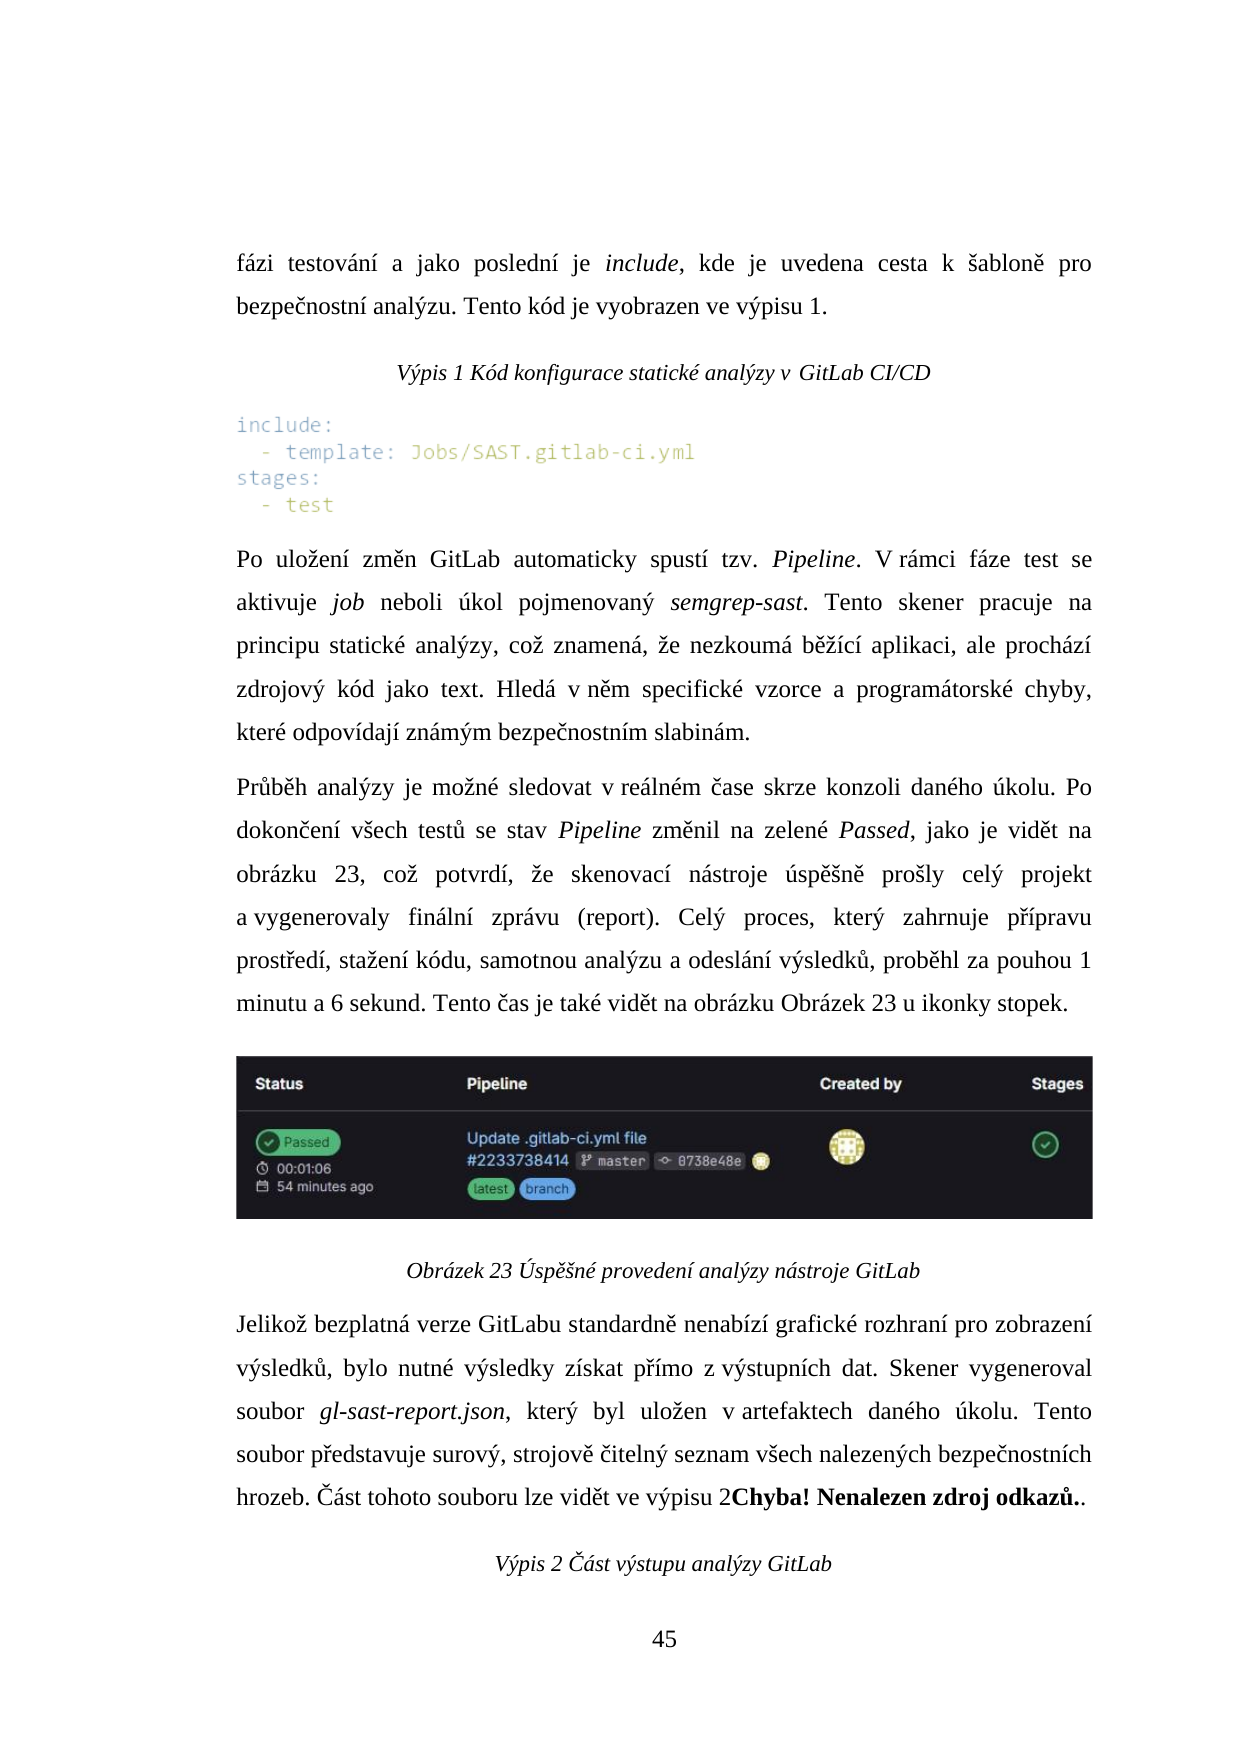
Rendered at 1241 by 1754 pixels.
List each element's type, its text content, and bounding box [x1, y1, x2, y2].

text Výpis 1 Kód konfigurace statické analýzy v GitLab CI/CD [236, 359, 1092, 386]
text Výpis 2 Část výstupu analýzy GitLab [236, 1550, 1092, 1577]
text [236, 248, 1092, 320]
text Obrázek 23 Úspěšné provedení analýzy nástroje GitLab [236, 1258, 1092, 1284]
picture [236, 1056, 1093, 1219]
text Po uložení změn GitLab automaticky spustí tzv. Pipeline. V rámci fáze test se aktivuje job neboli úkol pojmenovaný semgrep-sast. Tento skener pracuje na principu statické analýzy, což znamená, že nezkoumá běžící aplikaci, ale prochází zdrojový kód jako text. Hledá v něm specifické vzorce a programátorské chyby, které odpovídají známým bezpečnostním slabinám. [236, 544, 1092, 746]
text Jelikož bezplatná verze GitLabu standardně nenabízí grafické rozhraní pro zobrazení výsledků, bylo nutné výsledky získat přímo z výstupních dat. Skener vygeneroval soubor gl-sast-report.json, který byl uložen v artefaktech daného úkolu. Tento soubor představuje surový, strojově čitelný seznam všech nalezených bezpečnostních hrozeb. Část tohoto souboru lze vidět ve výpisu 2Chyba! Nenalezen zdroj odkazů.. [236, 1309, 1092, 1511]
text Průběh analýzy je možné sledovat v reálném čase skrze konzoli daného úkolu. Po dokončení všech testů se stav Pipeline změnil na zelené Passed, jako je vidět na obrázku 23, což potvrdí, že skenovací nástroje úspěšně prošly celý projekt a vygenerovaly finální zprávu (report). Celý proces, který zahrnuje přípravu prostředí, stažení kódu, samotnou analýzu a odeslání výsledků, proběhl za pouhou 1 minutu a 6 sekund. Tento čas je také vidět na obrázku Obrázek 23 u ikonky stopek. [236, 772, 1092, 1017]
